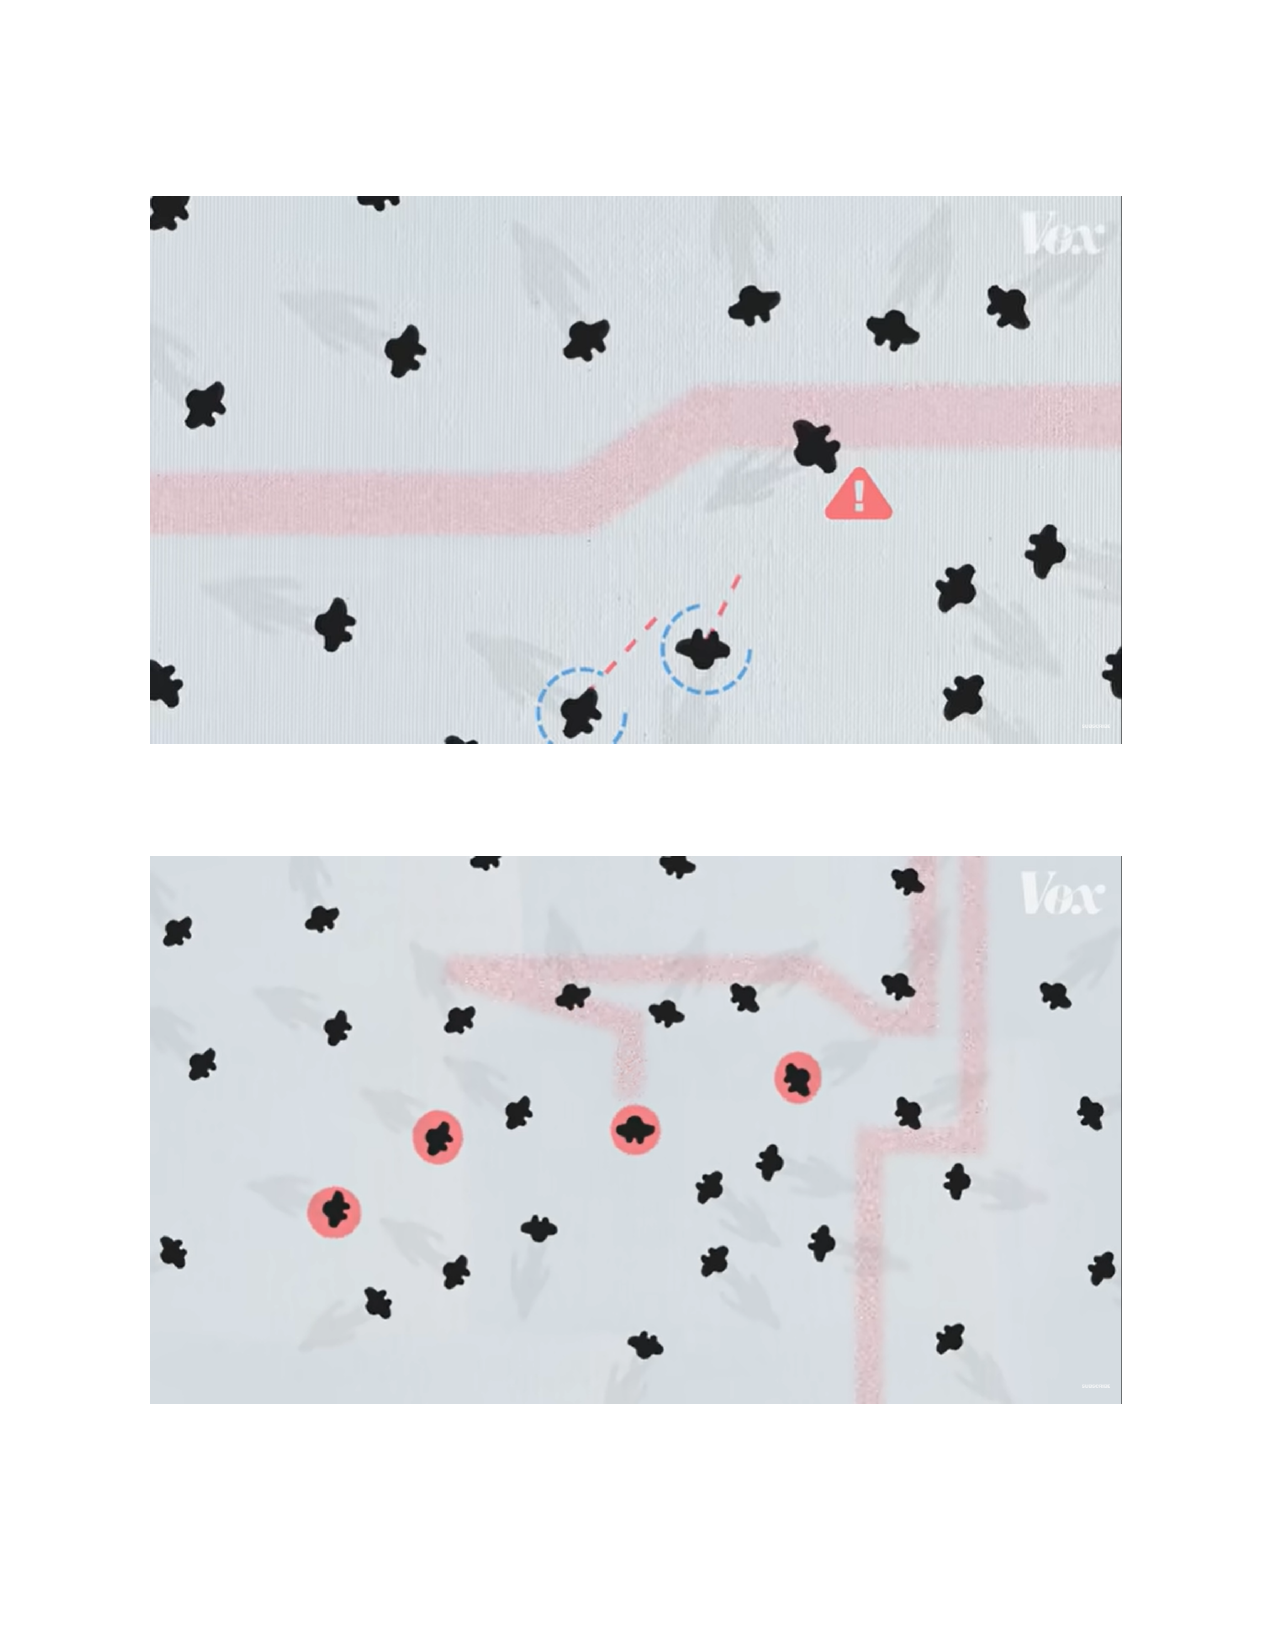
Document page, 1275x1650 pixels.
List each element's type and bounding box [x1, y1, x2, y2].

picture [150, 856, 1122, 1404]
picture [150, 196, 1122, 744]
